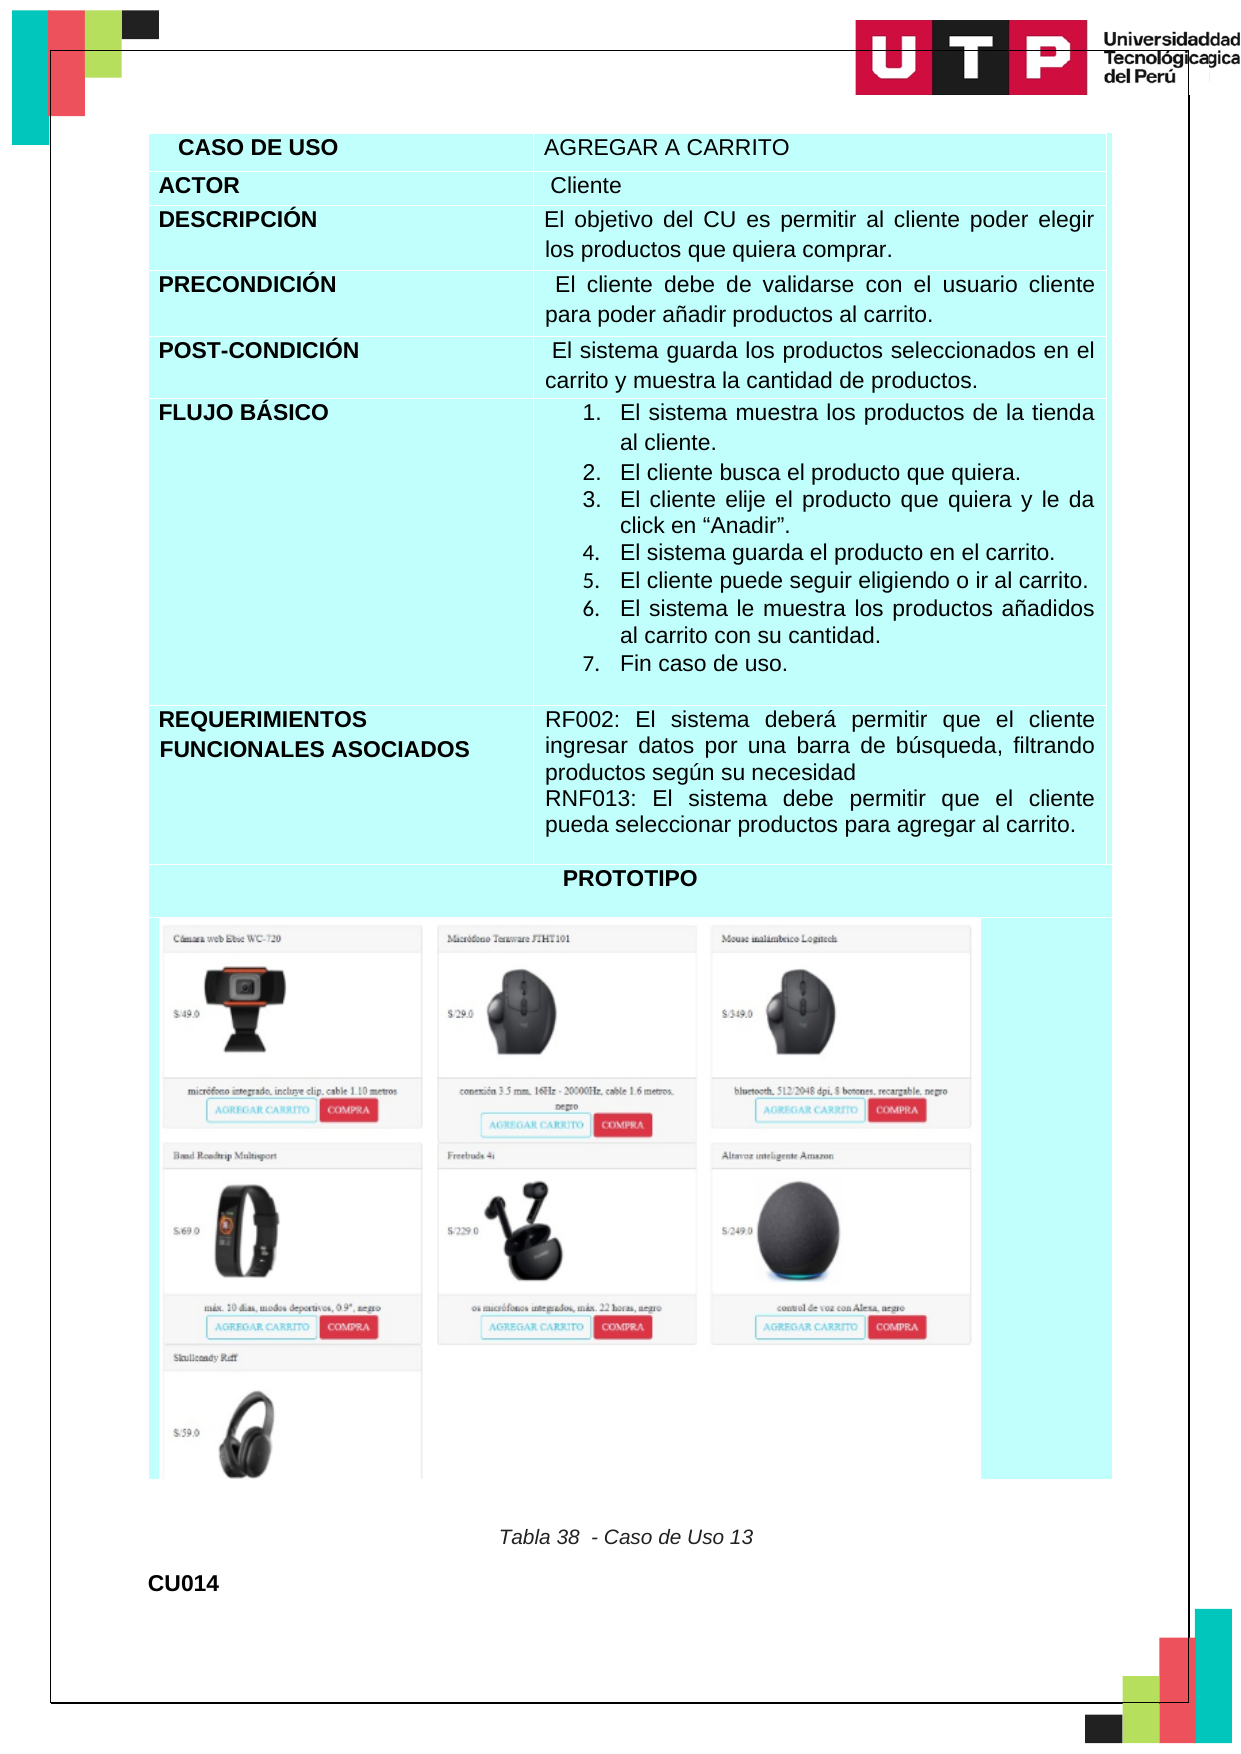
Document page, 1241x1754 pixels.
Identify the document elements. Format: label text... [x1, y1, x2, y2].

table_cell El cliente debe de validarse con el usuario cliente para poder añadir productos al carrito. [534, 271, 1106, 336]
table_cell PROTOTIPO [149, 865, 1112, 917]
text Tabla 38 - Caso de Uso 13 [148, 1525, 1106, 1549]
picture [855, 20, 1240, 95]
table_cell [981, 918, 1112, 1479]
table_cell ACTOR [149, 172, 533, 204]
table_cell El sistema muestra los productos de la tienda al cliente. El cliente busca el producto que quiera. El cliente elije el producto que quiera y le da click en “Anadir”. El sistema guarda el producto en el carrito. El cliente puede seguir eligiendo o ir al carrito. El sistema le muestra los productos añadidos al carrito con su cantidad. Fin caso de uso. [534, 399, 1106, 705]
table_cell RF002: El sistema deberá permitir que el cliente ingresar datos por una barra de búsqueda, filtrando productos según su necesidad RNF013: El sistema debe permitir que el cliente pueda seleccionar productos para agregar al carrito. [534, 706, 1106, 864]
table_cell Cliente [534, 172, 1106, 204]
picture [159, 918, 981, 1479]
picture [855, 51, 1188, 95]
text CU014 [148, 1570, 1106, 1596]
table_header CASO DE USO [149, 134, 533, 171]
table_cell El objetivo del CU es permitir al cliente poder elegir los productos que quiera comprar. [534, 206, 1106, 270]
table_cell REQUERIMIENTOS FUNCIONALES ASOCIADOS [149, 706, 533, 864]
table_cell [149, 918, 159, 1479]
table_cell FLUJO BÁSICO [149, 399, 533, 705]
table_cell DESCRIPCIÓN [149, 206, 533, 270]
table_header AGREGAR A CARRITO [534, 134, 1106, 171]
table_cell El sistema guarda los productos seleccionados en el carrito y muestra la cantidad de productos. [534, 337, 1106, 398]
table_cell PRECONDICIÓN [149, 271, 533, 336]
table_cell POST-CONDICIÓN [149, 337, 533, 398]
